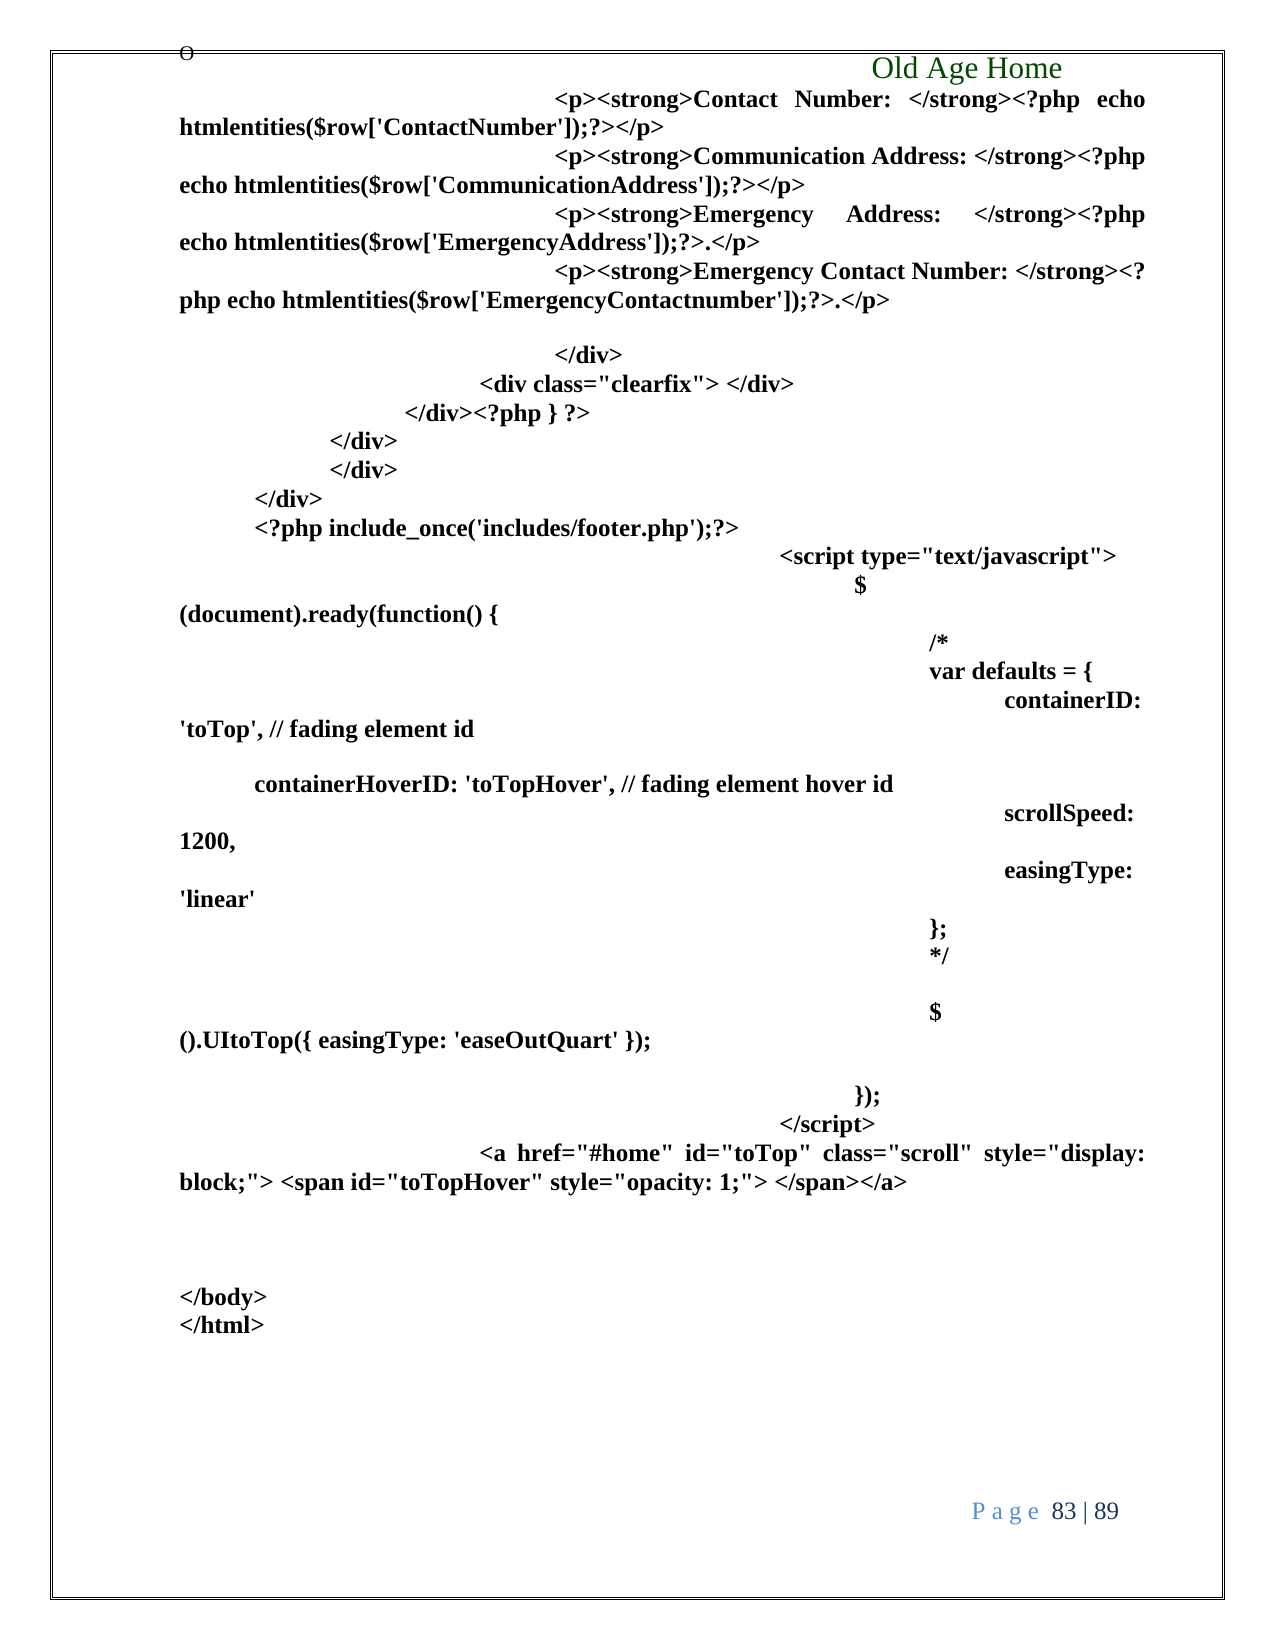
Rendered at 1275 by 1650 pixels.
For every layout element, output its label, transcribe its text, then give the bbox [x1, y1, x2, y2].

text </div><?php } ?> [179, 398, 1146, 426]
text </div> [179, 455, 1146, 484]
text <div class="clearfix"> </div> [179, 369, 1146, 398]
text /* [179, 628, 1146, 656]
text <p><strong>Communication Address: </strong><?php echo htmlentities($row['CommunicationAddress']);?></p> [179, 141, 1146, 199]
text </html> [179, 1310, 1146, 1339]
text $(document).ready(function() { [179, 570, 1146, 628]
text */ [179, 941, 1146, 970]
text <p><strong>Contact Number: </strong><?php echo htmlentities($row['ContactNumber']);?></p> [179, 84, 1146, 141]
text </div> [179, 426, 1146, 455]
text <script type="text/javascript"> [179, 541, 1146, 570]
text containerID: 'toTop', // fading element id [179, 685, 1146, 743]
text <?php include_once('includes/footer.php');?> [179, 513, 1146, 541]
text }); [179, 1080, 1146, 1109]
text <a href="#home" id="toTop" class="scroll" style="display: block;"> <span id="toTopHover" style="opacity: 1;"> </span></a> [179, 1138, 1146, 1195]
text var defaults = { [179, 656, 1146, 685]
text <p><strong>Emergency Address: </strong><?php echo htmlentities($row['EmergencyAddress']);?>.</p> [179, 199, 1146, 256]
text }; [179, 913, 1146, 941]
text scrollSpeed: 1200, [179, 798, 1146, 855]
text </body> [179, 1282, 1146, 1310]
text $().UItoTop({ easingType: 'easeOutQuart' }); [179, 997, 1146, 1054]
text containerHoverID: 'toTopHover', // fading element hover id [179, 743, 1146, 798]
text <p><strong>Emergency Contact Number: </strong><?php echo htmlentities($row['EmergencyContactnumber']);?>.</p> [179, 256, 1146, 314]
text </div> [179, 484, 1146, 513]
text </div> [179, 340, 1146, 369]
text </script> [179, 1109, 1146, 1138]
text easingType: 'linear' [179, 855, 1146, 913]
